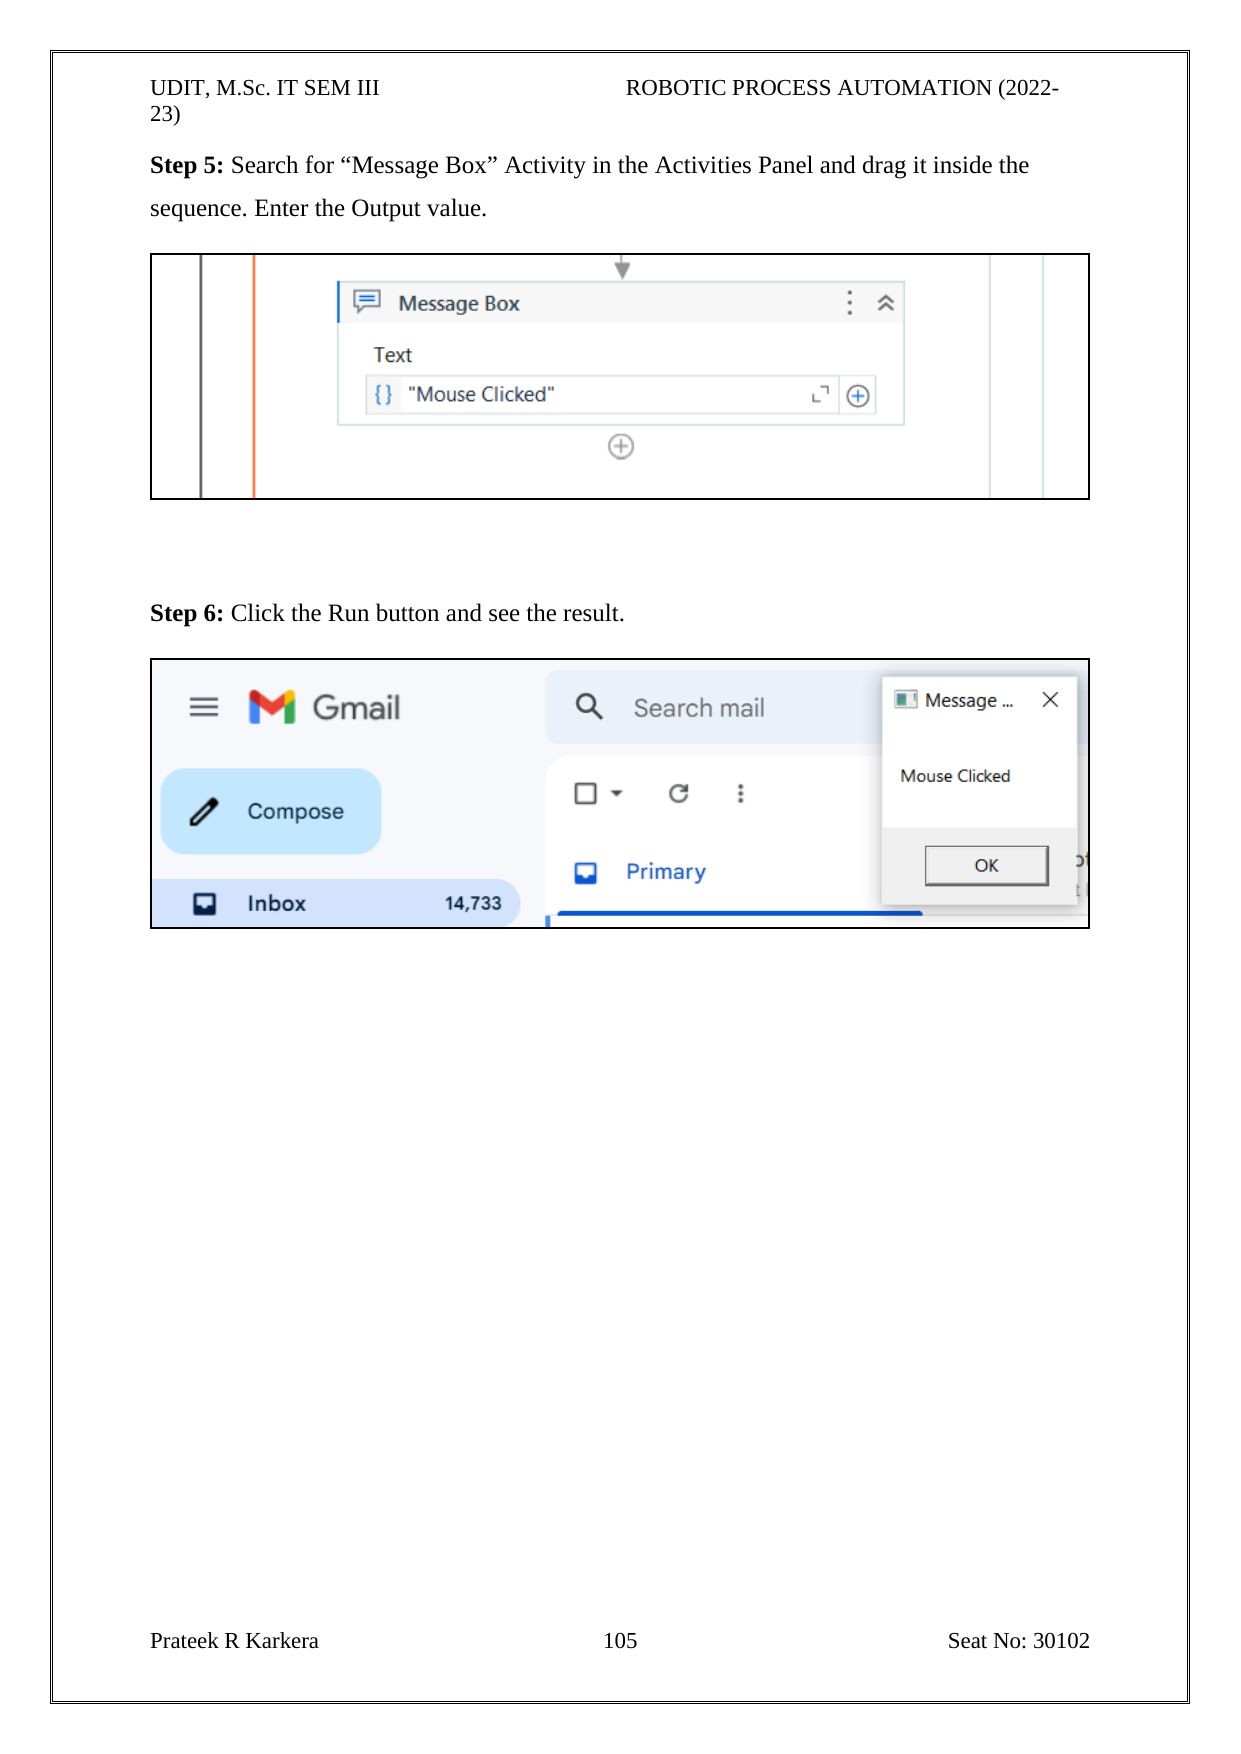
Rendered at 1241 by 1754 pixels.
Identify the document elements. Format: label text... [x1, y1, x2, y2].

picture [152, 660, 1088, 927]
text Step 6: Click the Run button and see the result. [150, 598, 1090, 627]
picture [152, 255, 1088, 498]
text Step 5: Search for “Message Box” Activity in the Activities Panel and drag it inside the sequence. Enter the Output value. [150, 150, 1090, 222]
